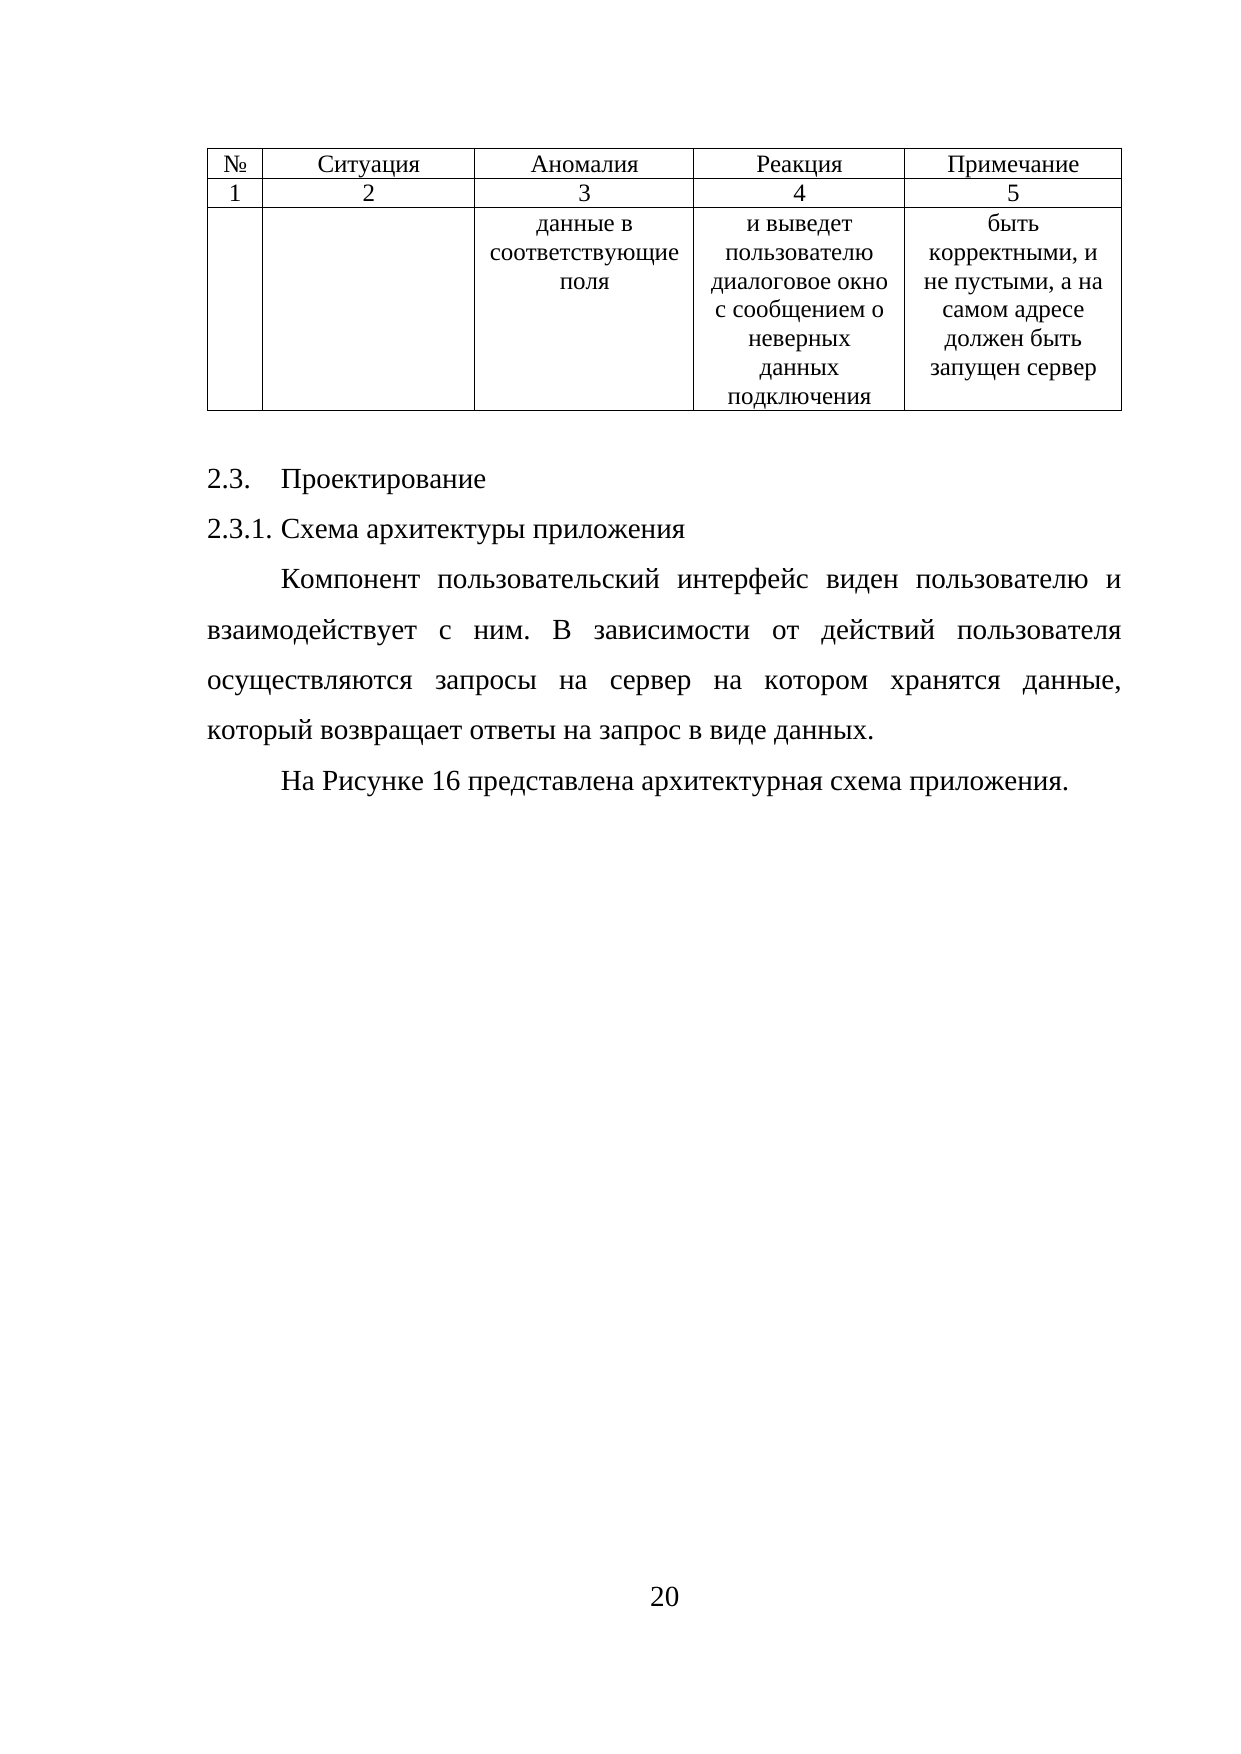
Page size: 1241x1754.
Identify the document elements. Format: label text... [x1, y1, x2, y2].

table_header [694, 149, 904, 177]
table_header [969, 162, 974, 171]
text Компонент пользовательский интерфейс виден пользователю и взаимодействует с ним. В зависимости от действий пользователя осуществляются запросы на сервер на котором хранятся данные, который возвращает ответы на запрос в виде данных. [207, 562, 1122, 746]
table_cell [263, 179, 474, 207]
subtitle Проектирование [207, 461, 1122, 494]
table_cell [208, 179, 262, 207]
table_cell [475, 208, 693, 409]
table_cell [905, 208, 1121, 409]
text На Рисунке 16 представлена архитектурная схема приложения. [207, 763, 1122, 796]
subtitle Схема архитектуры приложения [207, 511, 1122, 545]
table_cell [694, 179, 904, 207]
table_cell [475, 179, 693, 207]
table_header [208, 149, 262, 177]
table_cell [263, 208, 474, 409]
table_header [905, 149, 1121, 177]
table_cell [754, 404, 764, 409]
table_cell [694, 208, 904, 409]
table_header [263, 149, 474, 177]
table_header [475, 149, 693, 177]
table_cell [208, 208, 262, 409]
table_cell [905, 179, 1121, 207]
